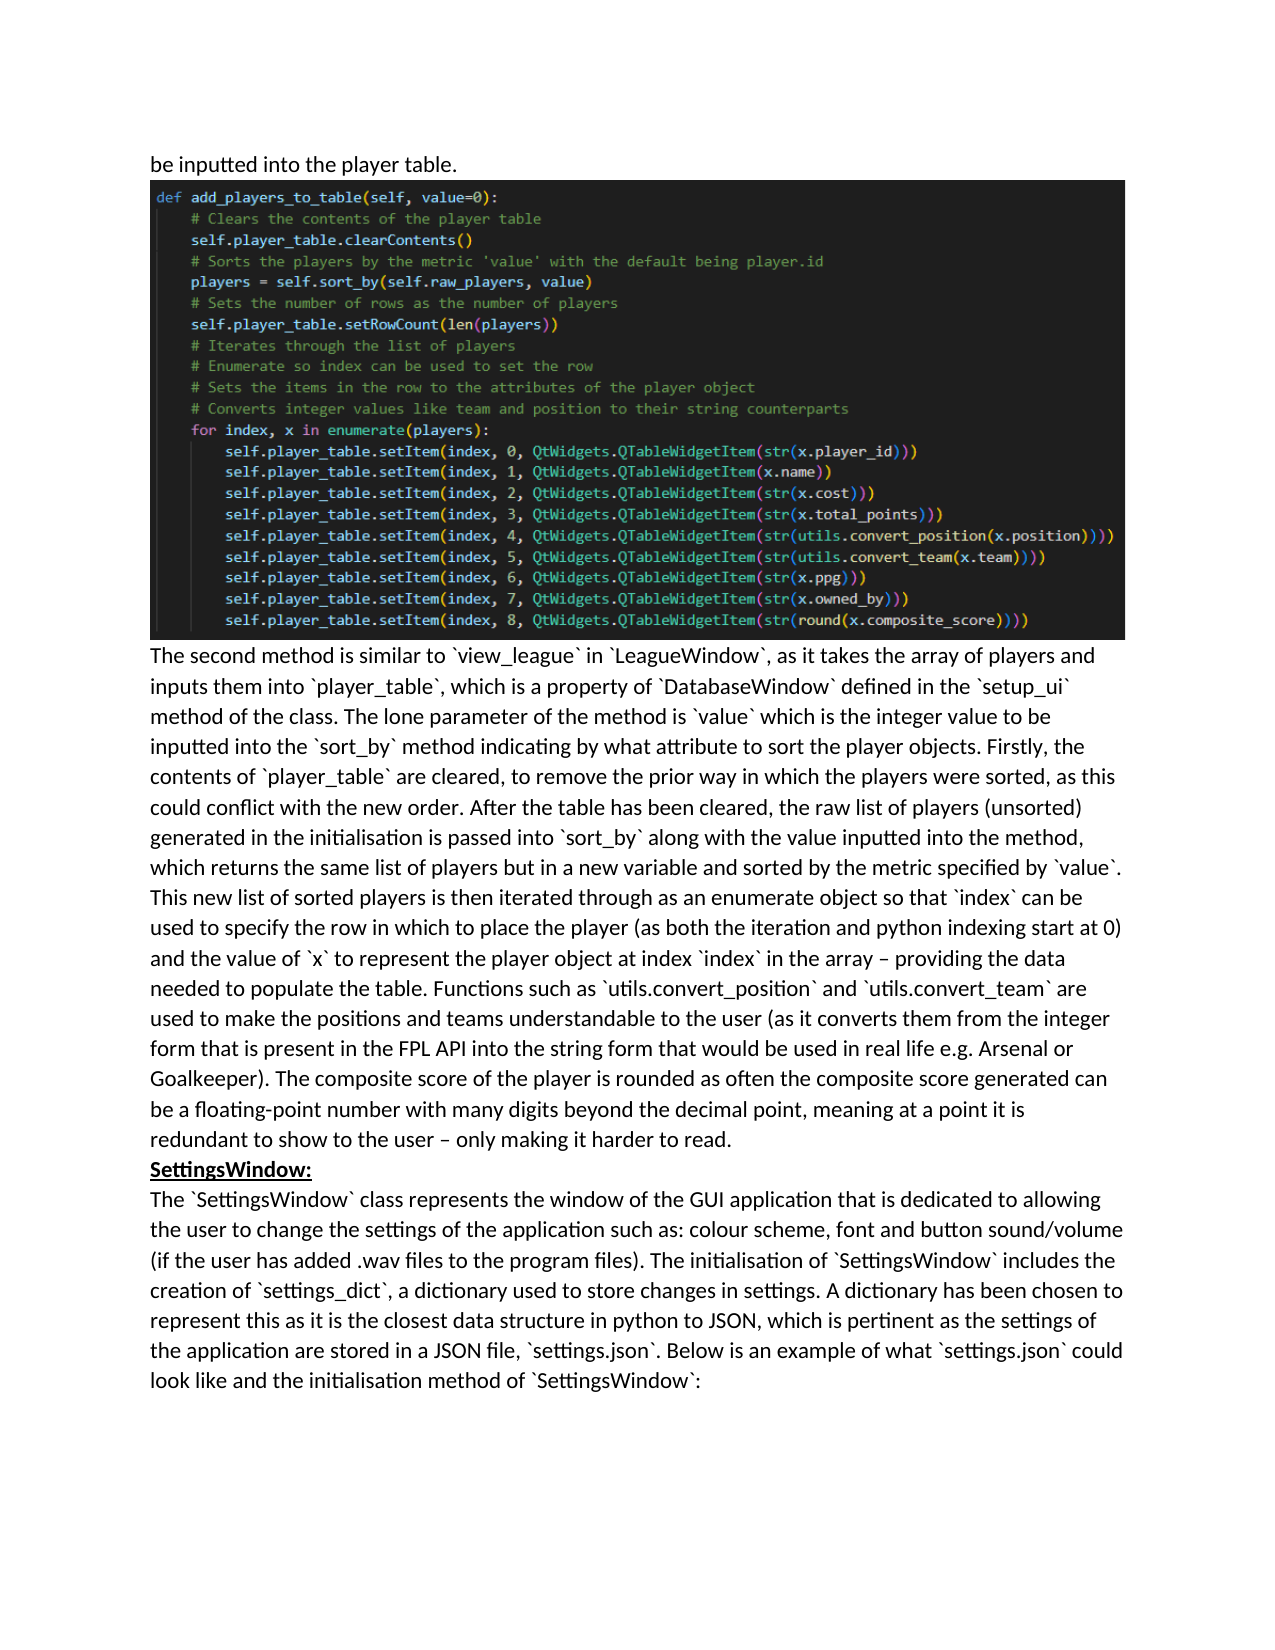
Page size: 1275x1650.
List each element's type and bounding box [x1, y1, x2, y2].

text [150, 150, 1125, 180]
picture [150, 180, 1125, 640]
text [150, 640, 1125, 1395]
